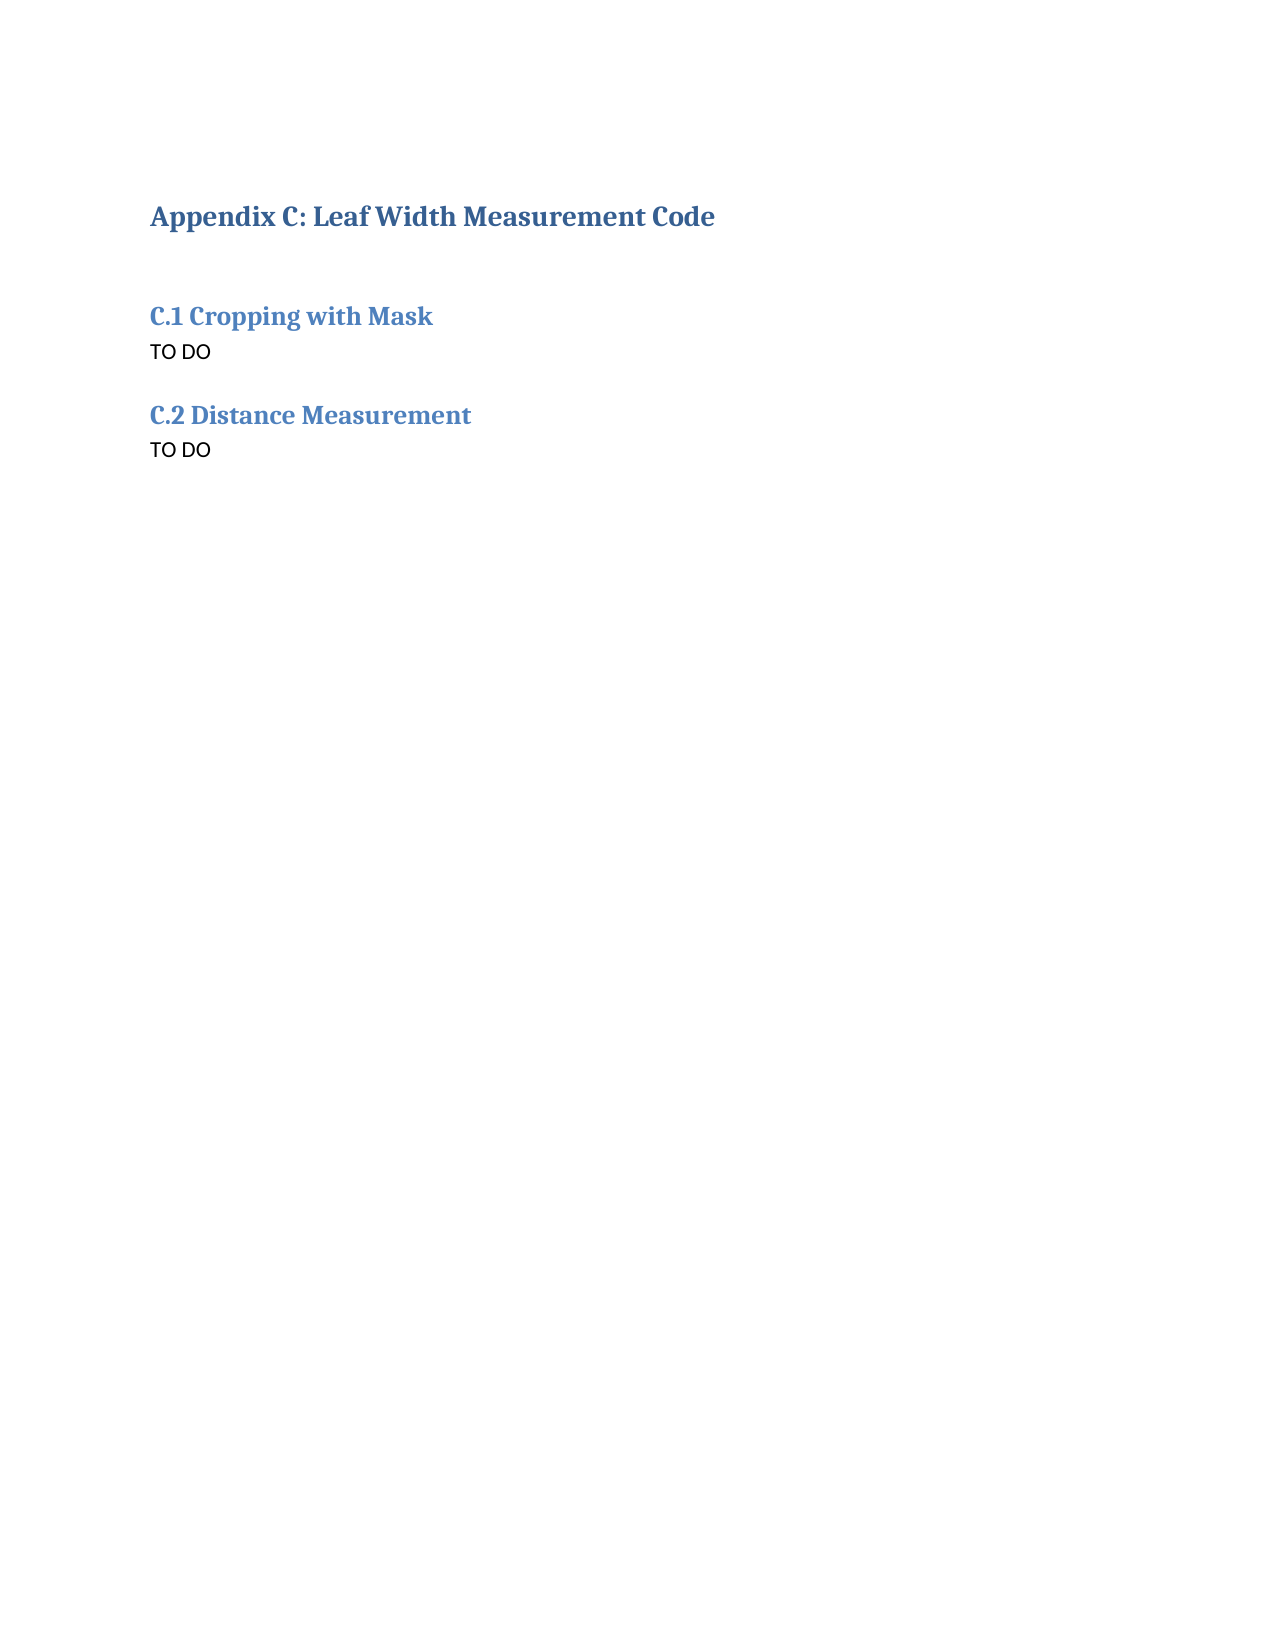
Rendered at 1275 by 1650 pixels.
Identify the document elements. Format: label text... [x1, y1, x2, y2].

text TO DO [150, 337, 1125, 365]
text TO DO [150, 436, 1125, 464]
subtitle C.1 Cropping with Mask [150, 301, 1125, 332]
subtitle Appendix C: Leaf Width Measurement Code [150, 200, 1125, 233]
subtitle C.2 Distance Measurement [150, 400, 1125, 431]
